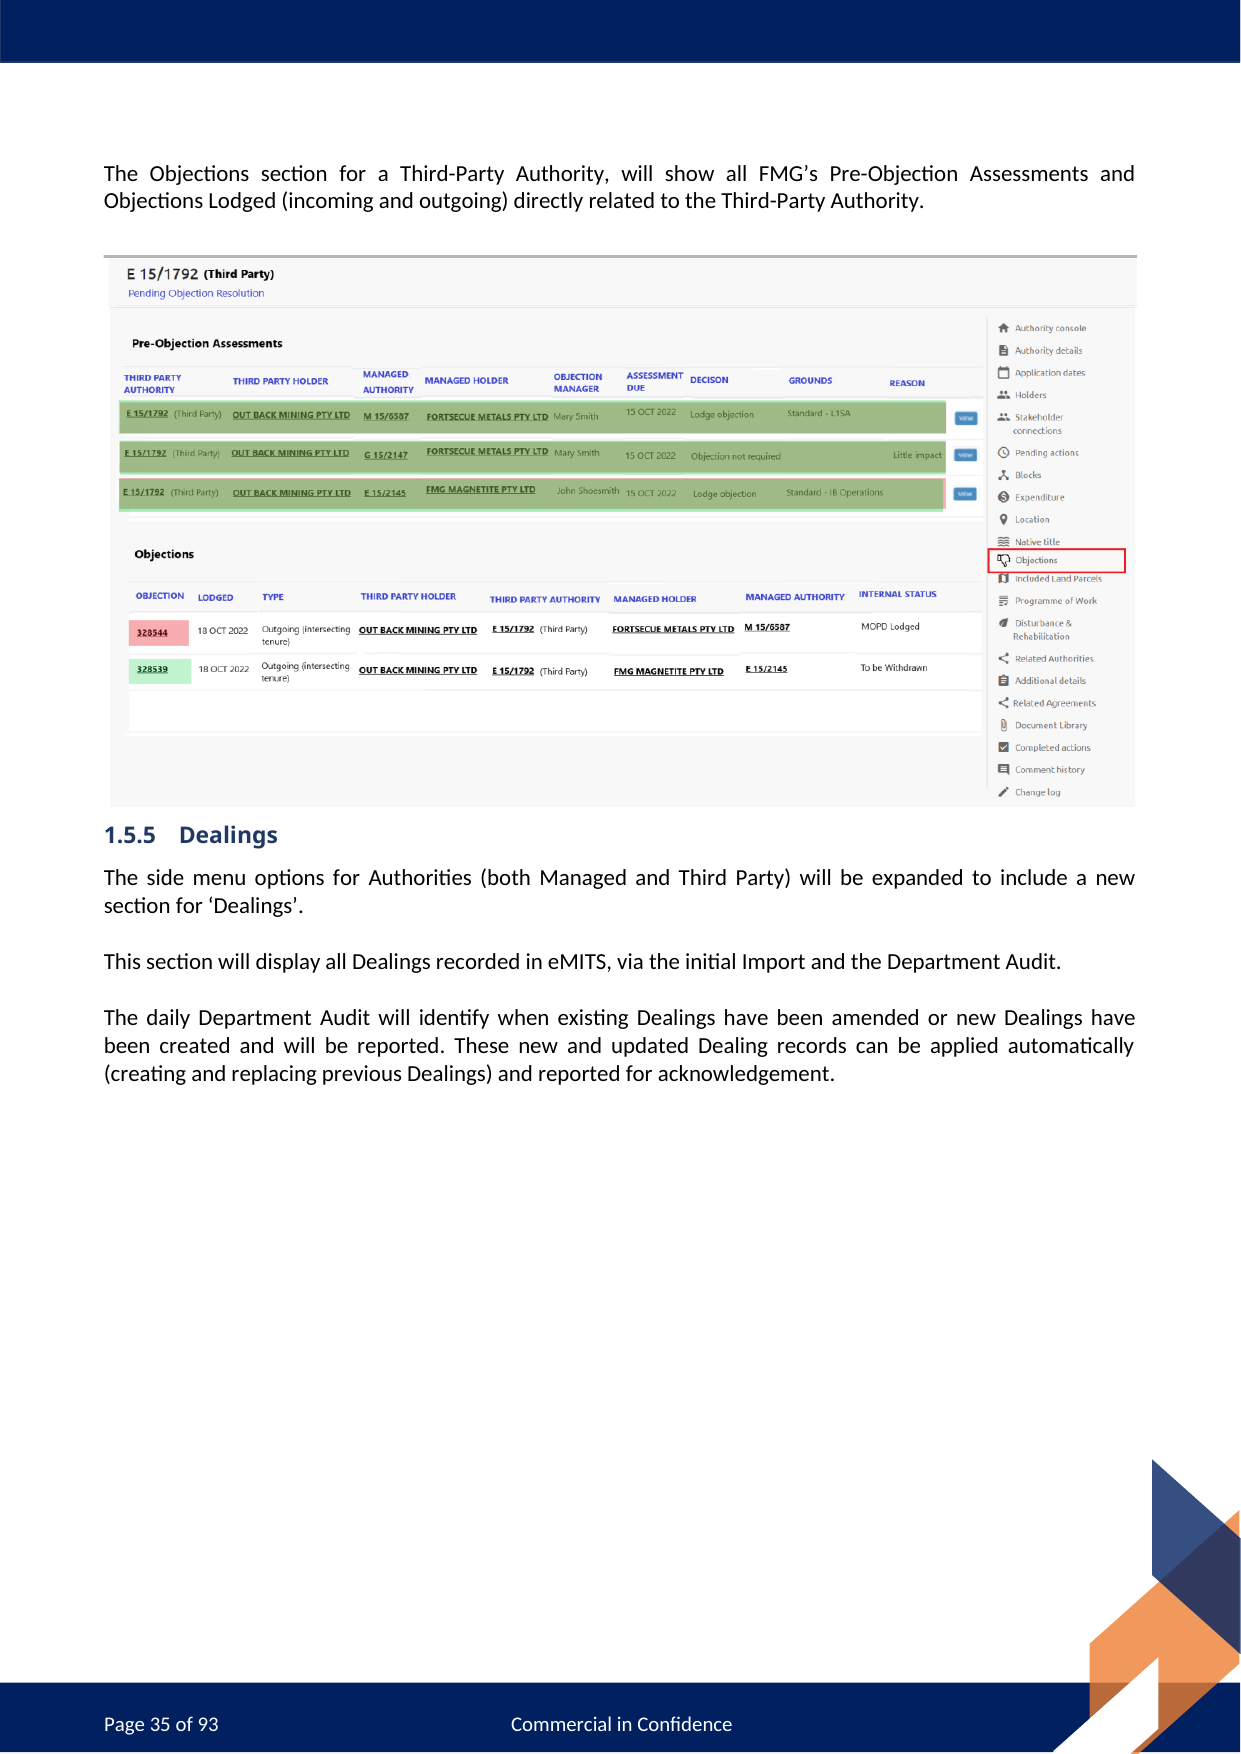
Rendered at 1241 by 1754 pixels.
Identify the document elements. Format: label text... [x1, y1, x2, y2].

list This section will display all Dealings recorded in eMITS, via the initial Import and the Department Audit. [103, 947, 1137, 975]
text The Objections section for a Third-Party Authority, will show all FMG’s Pre-Objection Assessments and Objections Lodged (incoming and outgoing) directly related to the Third-Party Authority. [103, 159, 1137, 215]
subtitle Dealings [103, 819, 1137, 851]
list The side menu options for Authorities (both Managed and Third Party) will be expanded to include a new section for ‘Dealings’. [103, 863, 1137, 919]
picture [103, 255, 1137, 807]
list The daily Department Audit will identify when existing Dealings have been amended or new Dealings have been created and will be reported. These new and updated Dealing records can be applied automatically (creating and replacing previous Dealings) and reported for acknowledgement. [103, 1003, 1137, 1087]
